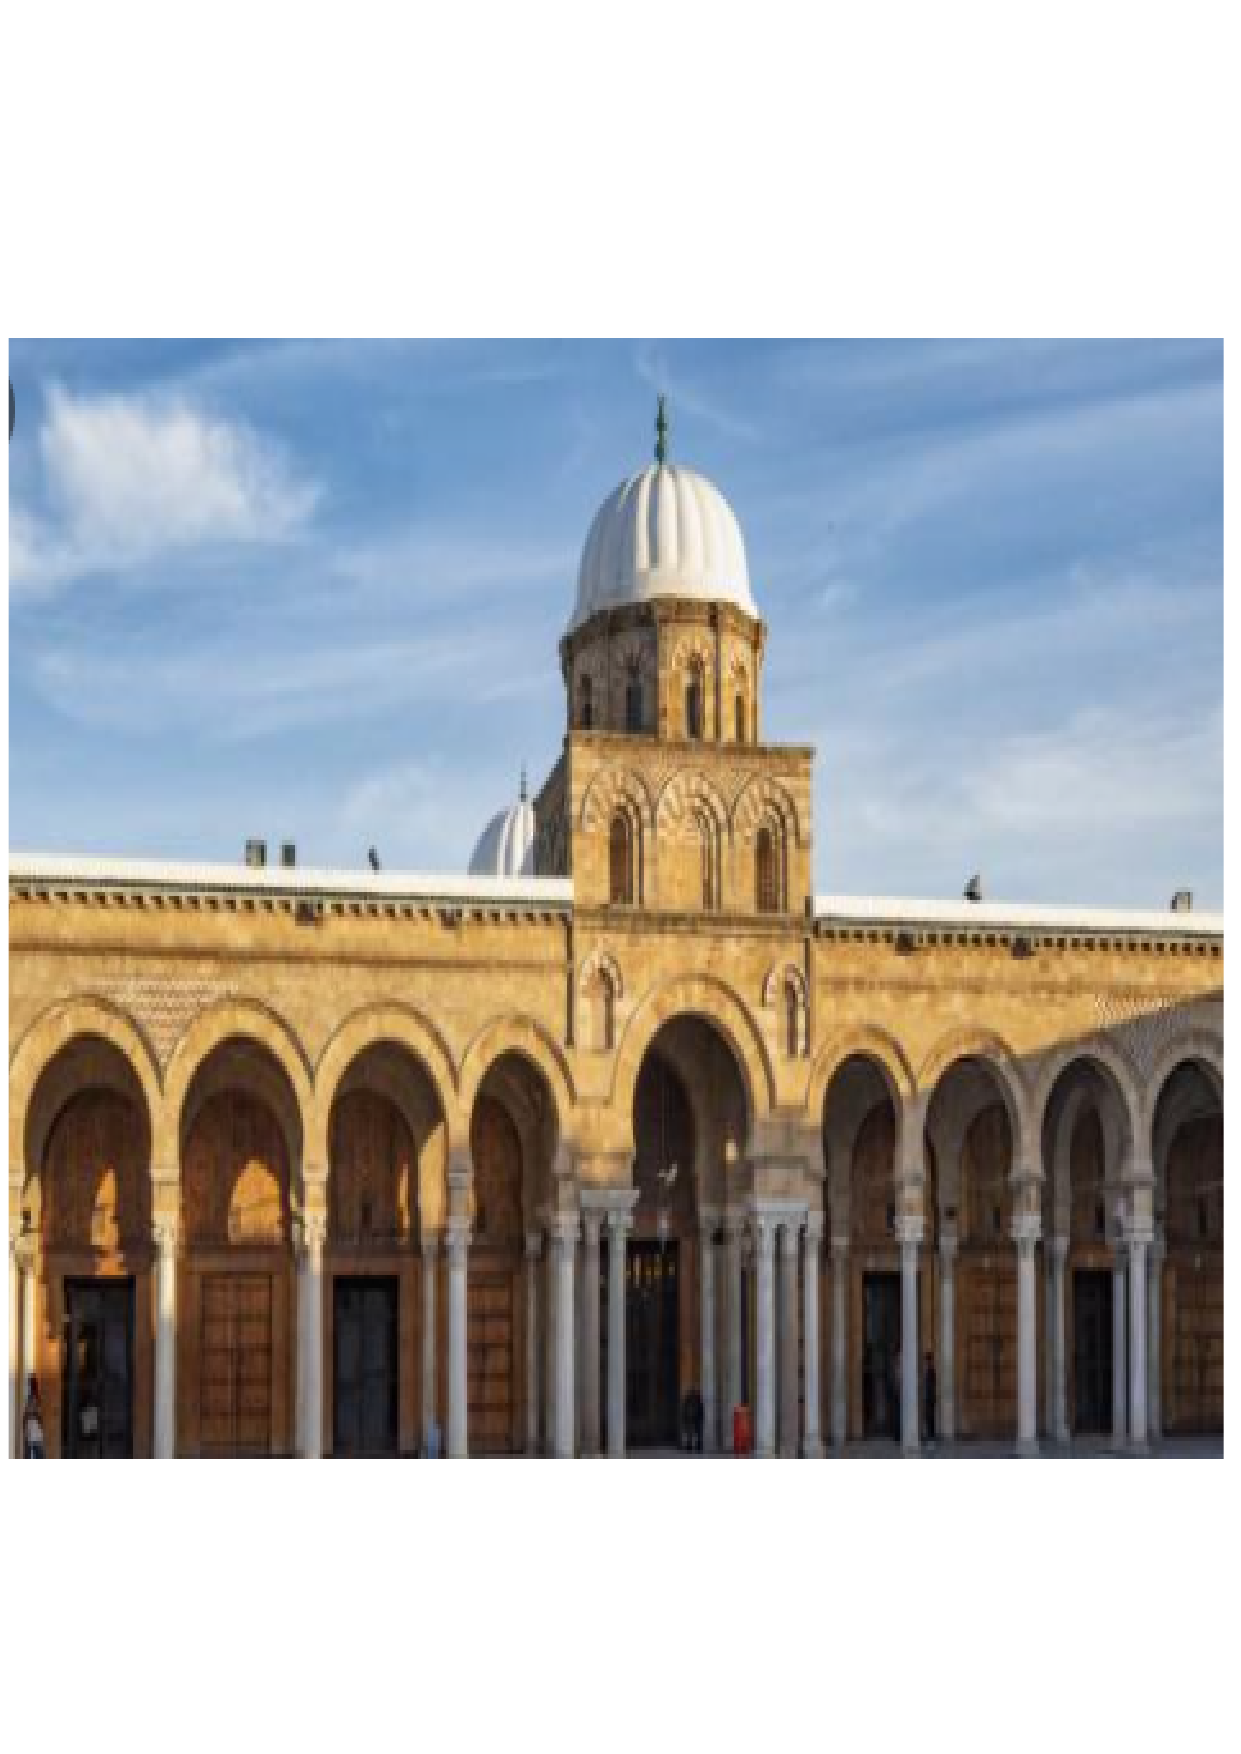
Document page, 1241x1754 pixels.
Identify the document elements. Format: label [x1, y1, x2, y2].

picture [8, 338, 1224, 1459]
